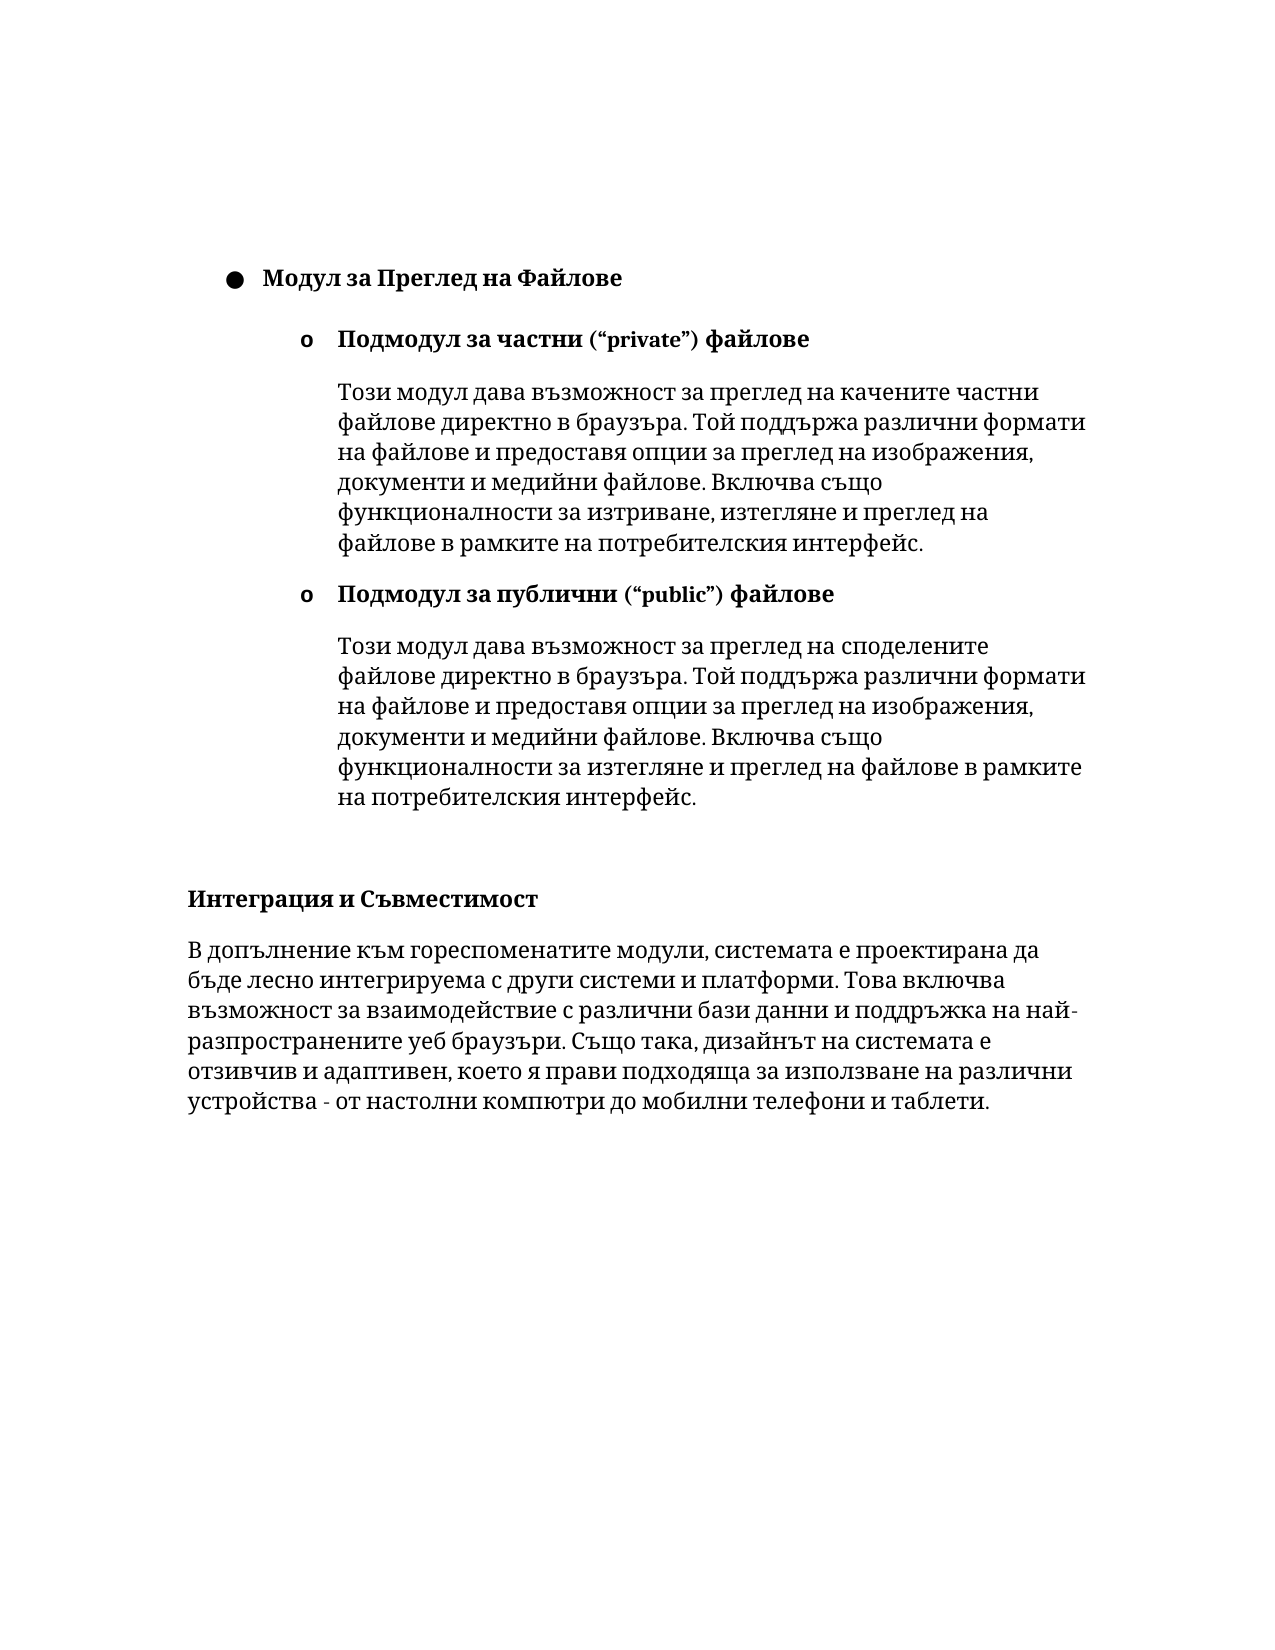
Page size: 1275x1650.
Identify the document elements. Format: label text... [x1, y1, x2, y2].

text Този модул дава възможност за преглед на качените частни файлове директно в браузъра. Той поддържа различни формати на файлове и предоставя опции за преглед на изображения, документи и медийни файлове. Включва също функционалности за изтриване, изтегляне и преглед на файлове в рамките на потребителския интерфейс. [337, 379, 1087, 557]
list Подмодул за публични (“public”) файлове [300, 581, 1087, 609]
text Интеграция и Съвместимост [187, 887, 1087, 913]
list Модул за Преглед на Файлове [225, 252, 1087, 299]
text В допълнение към гореспоменатите модули, системата е проектирана да бъде лесно интегрируема с други системи и платформи. Това включва възможност за взаимодействие с различни бази данни и поддръжка на най-разпространените уеб браузъри. Също така, дизайнът на системата е отзивчив и адаптивен, което я прави подходяща за използване на различни устройства - от настолни компютри до мобилни телефони и таблети. [187, 938, 1087, 1115]
list Подмодул за частни (“private”) файлове [300, 327, 1087, 354]
text Този модул дава възможност за преглед на споделените файлове директно в браузъра. Той поддържа различни формати на файлове и предоставя опции за преглед на изображения, документи и медийни файлове. Включва също функционалности за изтегляне и преглед на файлове в рамките на потребителския интерфейс. [337, 634, 1087, 811]
